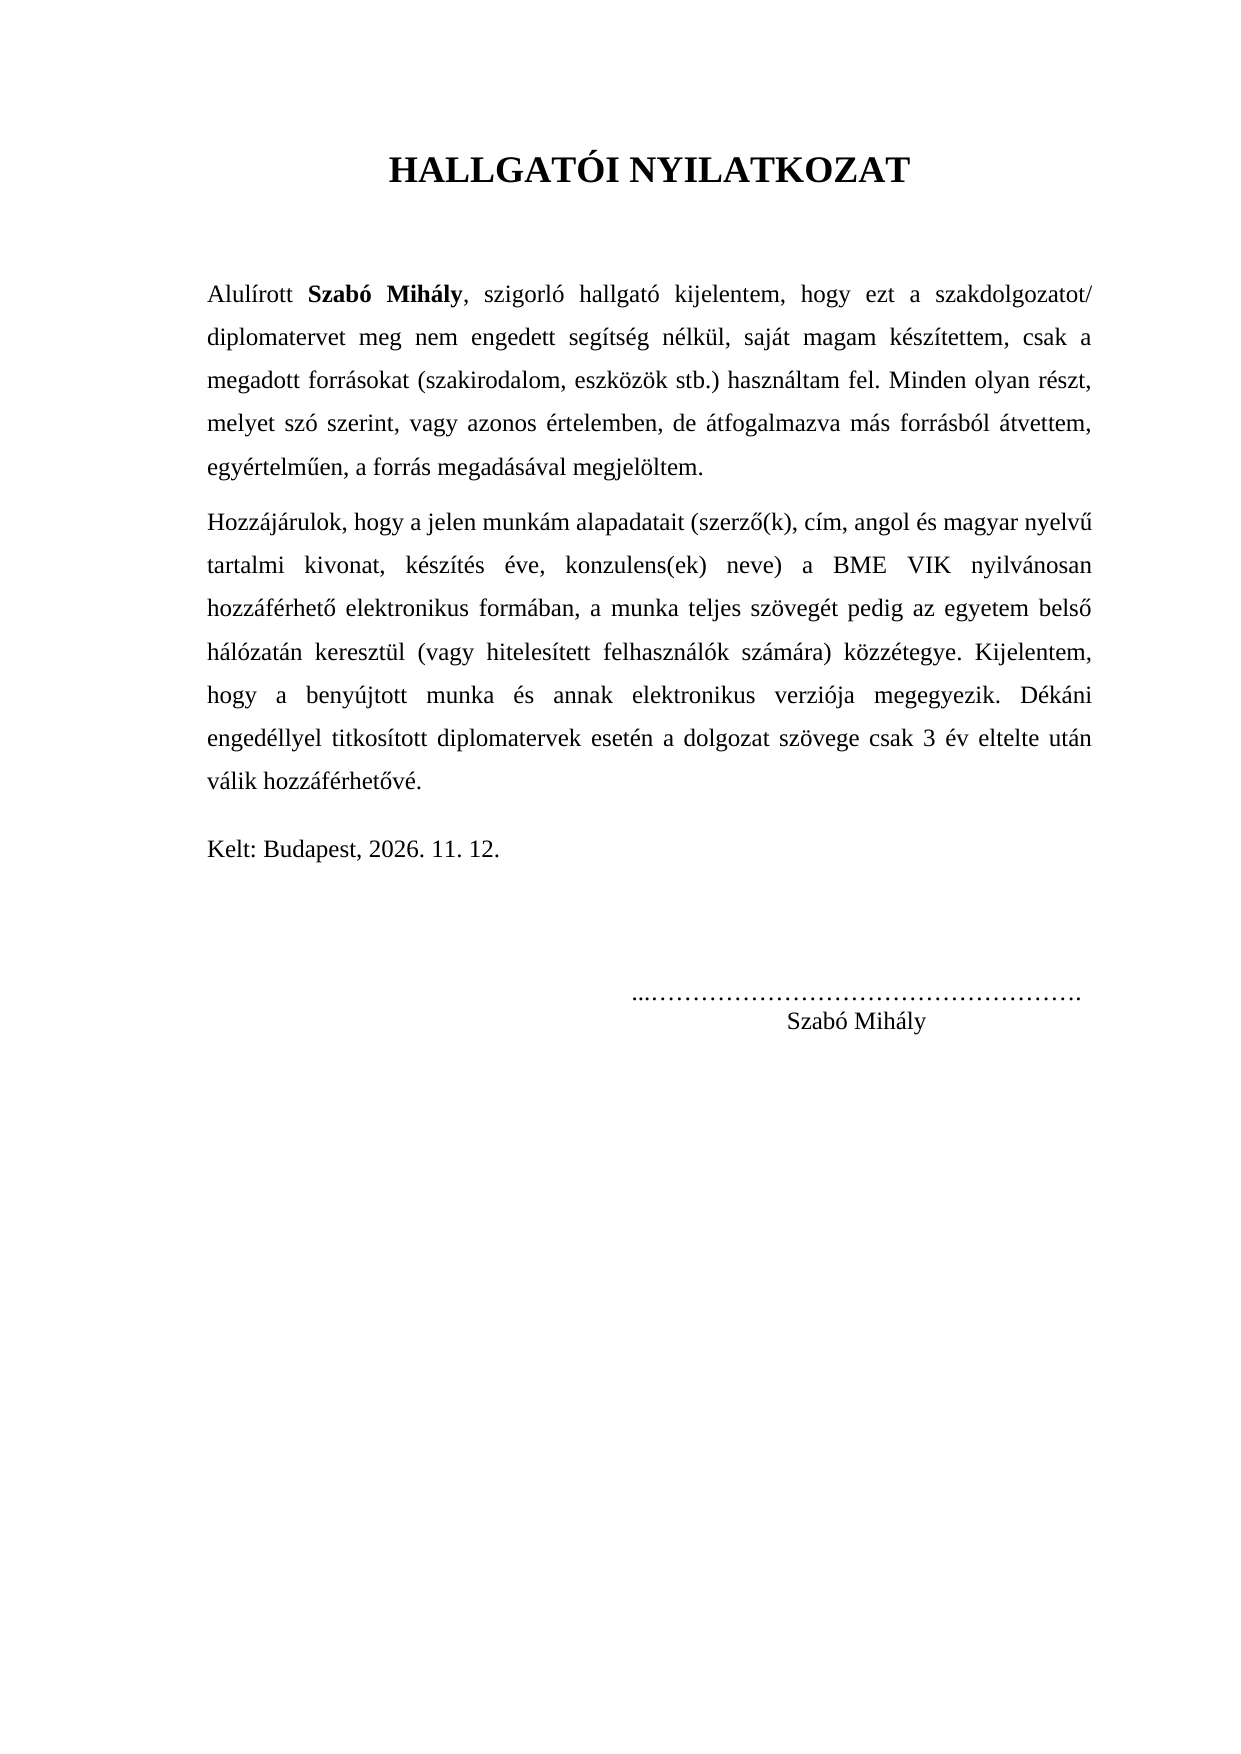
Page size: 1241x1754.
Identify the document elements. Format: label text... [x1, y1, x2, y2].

text Kelt: Budapest, 2024. 10. 25. [207, 834, 1092, 863]
text Alulírott Szabó Mihály, szigorló hallgató kijelentem, hogy ezt a szakdolgozatot/ diplomatervet meg nem engedett segítség nélkül, saját magam készítettem, csak a megadott forrásokat (szakirodalom, eszközök stb.) használtam fel. Minden olyan részt, melyet szó szerint, vagy azonos értelemben, de átfogalmazva más forrásból átvettem, egyértelműen, a forrás megadásával megjelöltem. [207, 279, 1092, 480]
text ...……………………………………………. [591, 977, 1092, 1006]
text Hallgatói nyilatkozat [207, 148, 1092, 191]
text Hozzájárulok, hogy a jelen munkám alapadatait (szerző(k), cím, angol és magyar nyelvű tartalmi kivonat, készítés éve, konzulens(ek) neve) a BME VIK nyilvánosan hozzáférhető elektronikus formában, a munka teljes szövegét pedig az egyetem belső hálózatán keresztül (vagy hitelesített felhasználók számára) közzétegye. Kijelentem, hogy a benyújtott munka és annak elektronikus verziója megegyezik. Dékáni engedéllyel titkosított diplomatervek esetén a dolgozat szövege csak 3 év eltelte után válik hozzáférhetővé. [207, 507, 1092, 795]
